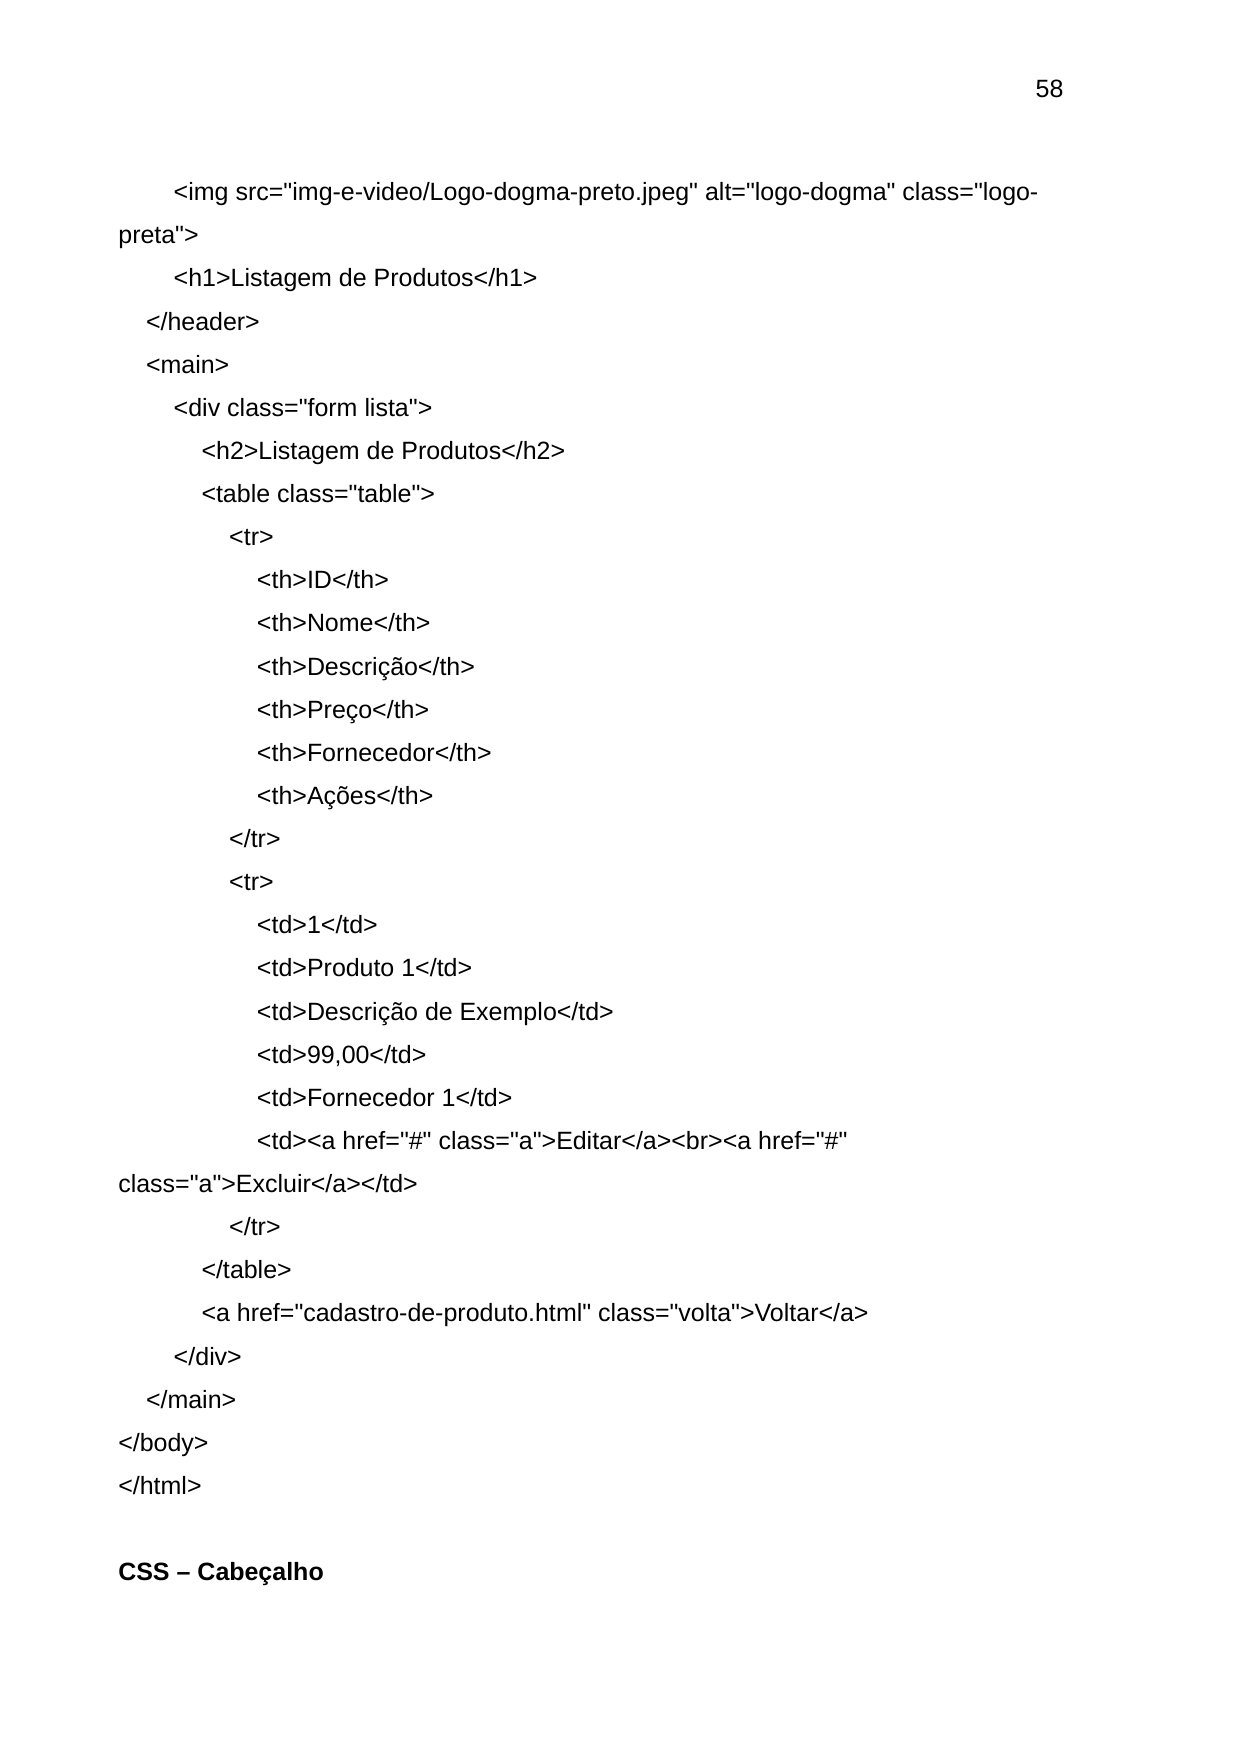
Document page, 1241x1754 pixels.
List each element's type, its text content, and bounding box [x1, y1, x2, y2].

text <h1>Listagem de Produtos</h1> [118, 263, 1063, 292]
text CSS – Cabeçalho [118, 1557, 1063, 1586]
text </html> [118, 1471, 1063, 1500]
text <th>Ações</th> [118, 781, 1063, 810]
text <tr> [118, 522, 1063, 551]
text <td>1</td> [118, 910, 1063, 939]
text </tr> [118, 824, 1063, 853]
text </main> [118, 1385, 1063, 1413]
text <table class="table"> [118, 479, 1063, 508]
text <th>Preço</th> [118, 695, 1063, 723]
text <td>99,00</td> [118, 1040, 1063, 1068]
text <h2>Listagem de Produtos</h2> [118, 436, 1063, 465]
text </div> [118, 1342, 1063, 1370]
text </body> [118, 1428, 1063, 1457]
text <a href="cadastro-de-produto.html" class="volta">Voltar</a> [118, 1298, 1063, 1327]
text <td>Fornecedor 1</td> [118, 1083, 1063, 1112]
text <th>Descrição</th> [118, 652, 1063, 680]
text <th>Nome</th> [118, 608, 1063, 637]
text <main> [118, 350, 1063, 378]
text <div class="form lista"> [118, 393, 1063, 422]
text </table> [118, 1255, 1063, 1284]
text <tr> [118, 867, 1063, 896]
text <th>ID</th> [118, 565, 1063, 594]
text </header> [118, 307, 1063, 335]
text <th>Fornecedor</th> [118, 738, 1063, 767]
text <td>Produto 1</td> [118, 953, 1063, 982]
text </tr> [118, 1212, 1063, 1241]
text <td>Descrição de Exemplo</td> [118, 997, 1063, 1025]
text <img src="img-e-video/Logo-dogma-preto.jpeg" alt="logo-dogma" class="logo-preta"> [118, 177, 1063, 249]
text <td><a href="#" class="a">Editar</a><br><a href="#" class="a">Excluir</a></td> [118, 1126, 1063, 1198]
